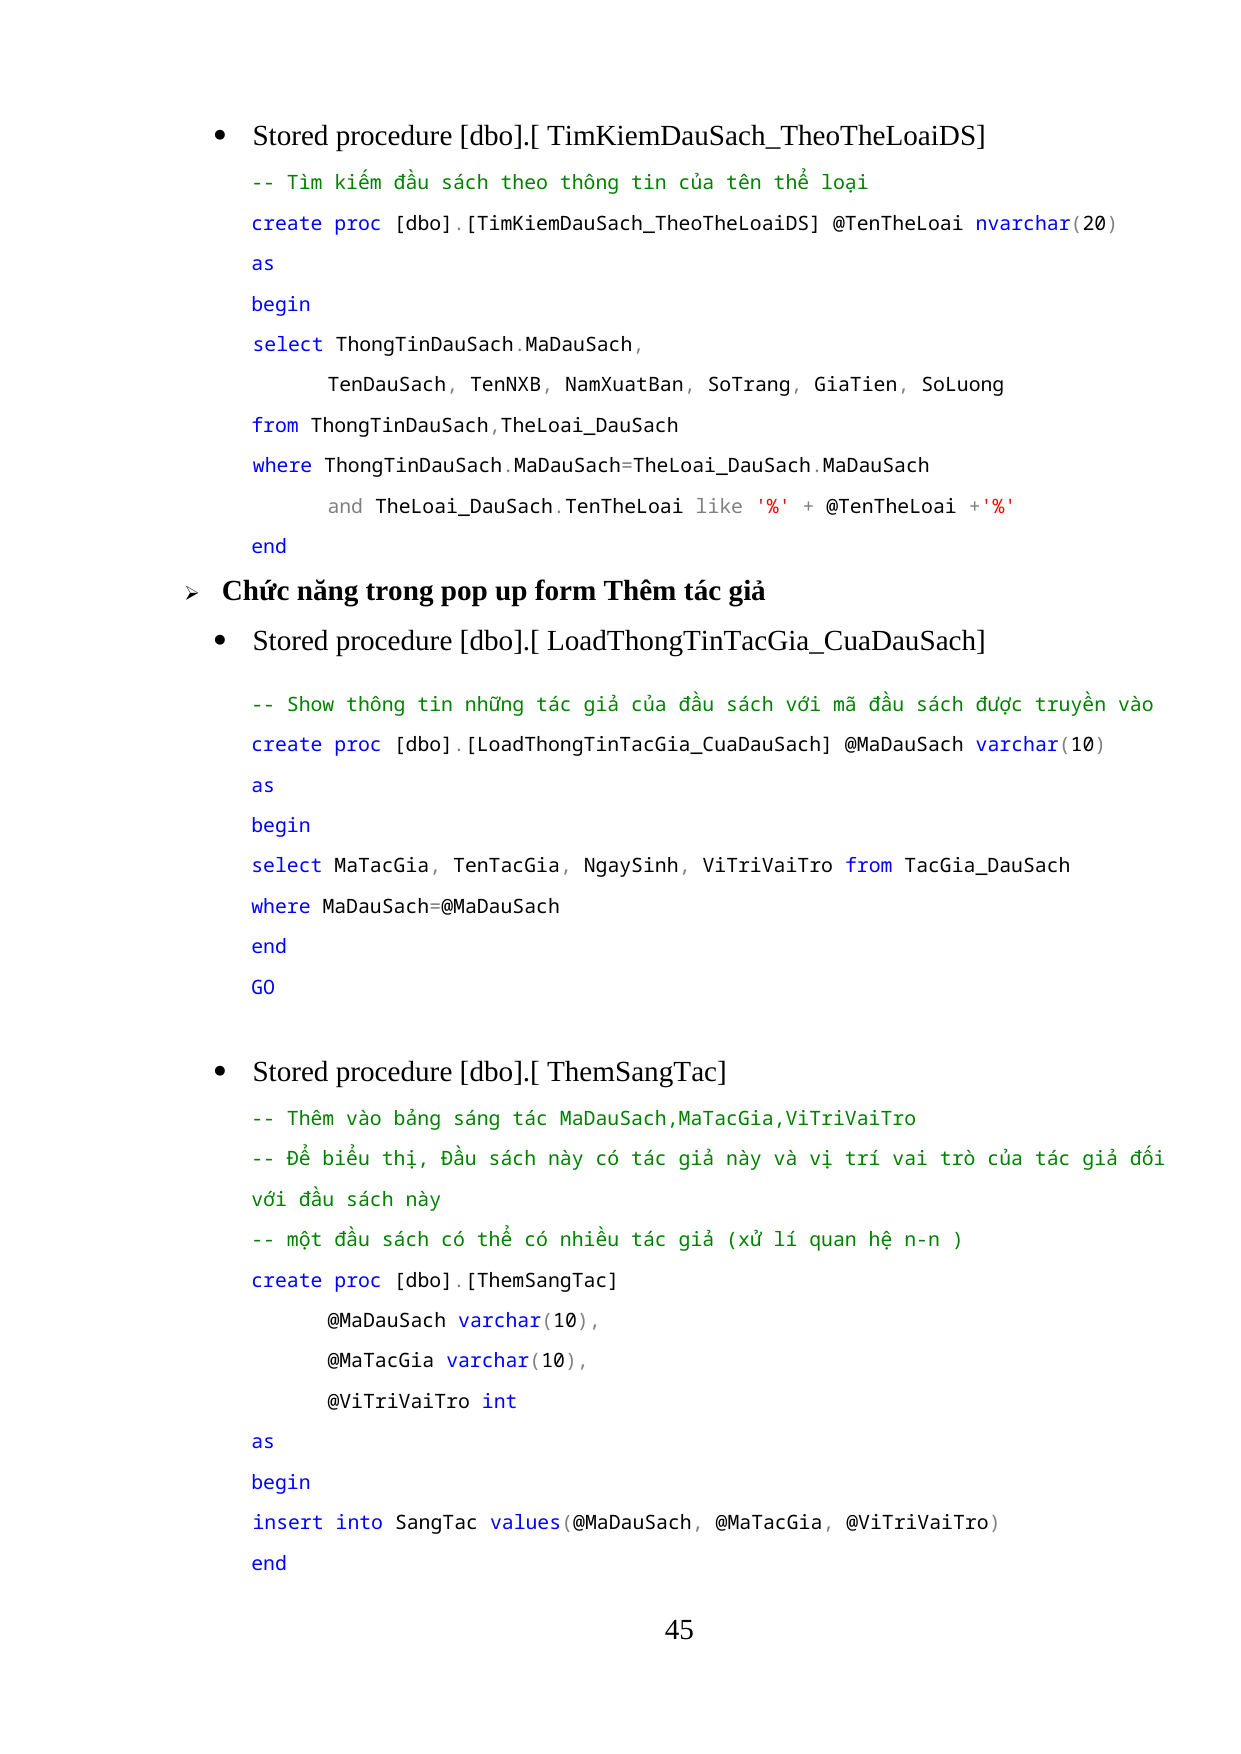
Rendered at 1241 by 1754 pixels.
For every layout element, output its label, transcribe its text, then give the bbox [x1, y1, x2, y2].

text -- Show thông tin những tác giả của đầu sách với mã đầu sách được truyền vào [251, 690, 1181, 717]
text @ViTriVaiTro int [326, 1387, 1181, 1414]
text begin [251, 811, 1181, 838]
list Stored procedure [dbo].[ ThemSangTac] [215, 1054, 1181, 1087]
text -- một đầu sách có thể có nhiều tác giả (xử lí quan hệ n-n ) [251, 1226, 1181, 1252]
text @MaDauSach varchar(10), [326, 1306, 1181, 1333]
list Stored procedure [dbo].[ TimKiemDauSach_TheoTheLoaiDS] [215, 118, 1181, 152]
text end [251, 1549, 1181, 1576]
text where MaDauSach=@MaDauSach [251, 892, 1181, 919]
text as [251, 1428, 1181, 1454]
list Stored procedure [dbo].[ LoadThongTinTacGia_CuaDauSach] [215, 623, 1181, 657]
text begin [251, 1468, 1181, 1495]
text TenDauSach, TenNXB, NamXuatBan, SoTrang, GiaTien, SoLuong [252, 371, 1181, 398]
text from ThongTinDauSach,TheLoai_DauSach [177, 411, 1181, 438]
text end [251, 532, 1181, 559]
text select MaTacGia, TenTacGia, NgaySinh, ViTriVaiTro from TacGia_DauSach [251, 852, 1181, 879]
text as [251, 771, 1181, 798]
list Chức năng trong pop up form Thêm tác giả [184, 573, 1181, 606]
text -- Tìm kiếm đầu sách theo thông tin của tên thể loại [251, 168, 1181, 196]
text -- Để biểu thị, Đầu sách này có tác giả này và vị trí vai trò của tác giả đối với đầu sách này [251, 1145, 1181, 1212]
text create proc [dbo].[TimKiemDauSach_TheoTheLoaiDS] @TenTheLoai nvarchar(20) [251, 209, 1181, 236]
text -- Thêm vào bảng sáng tác MaDauSach,MaTacGia,ViTriVaiTro [251, 1104, 1181, 1131]
text where ThongTinDauSach.MaDauSach=TheLoai_DauSach.MaDauSach [253, 451, 1181, 478]
text end [251, 933, 1181, 959]
text @MaTacGia varchar(10), [326, 1347, 1181, 1374]
text create proc [dbo].[LoadThongTinTacGia_CuaDauSach] @MaDauSach varchar(10) [251, 731, 1181, 757]
text create proc [dbo].[ThemSangTac] [251, 1266, 1181, 1293]
text select ThongTinDauSach.MaDauSach, [251, 330, 1181, 357]
text and TheLoai_DauSach.TenTheLoai like '%' + @TenTheLoai +'%' [253, 492, 1181, 519]
text as [251, 249, 1181, 276]
text insert into SangTac values(@MaDauSach, @MaTacGia, @ViTriVaiTro) [251, 1508, 1181, 1535]
text GO [251, 973, 1181, 1000]
text begin [251, 290, 1181, 317]
